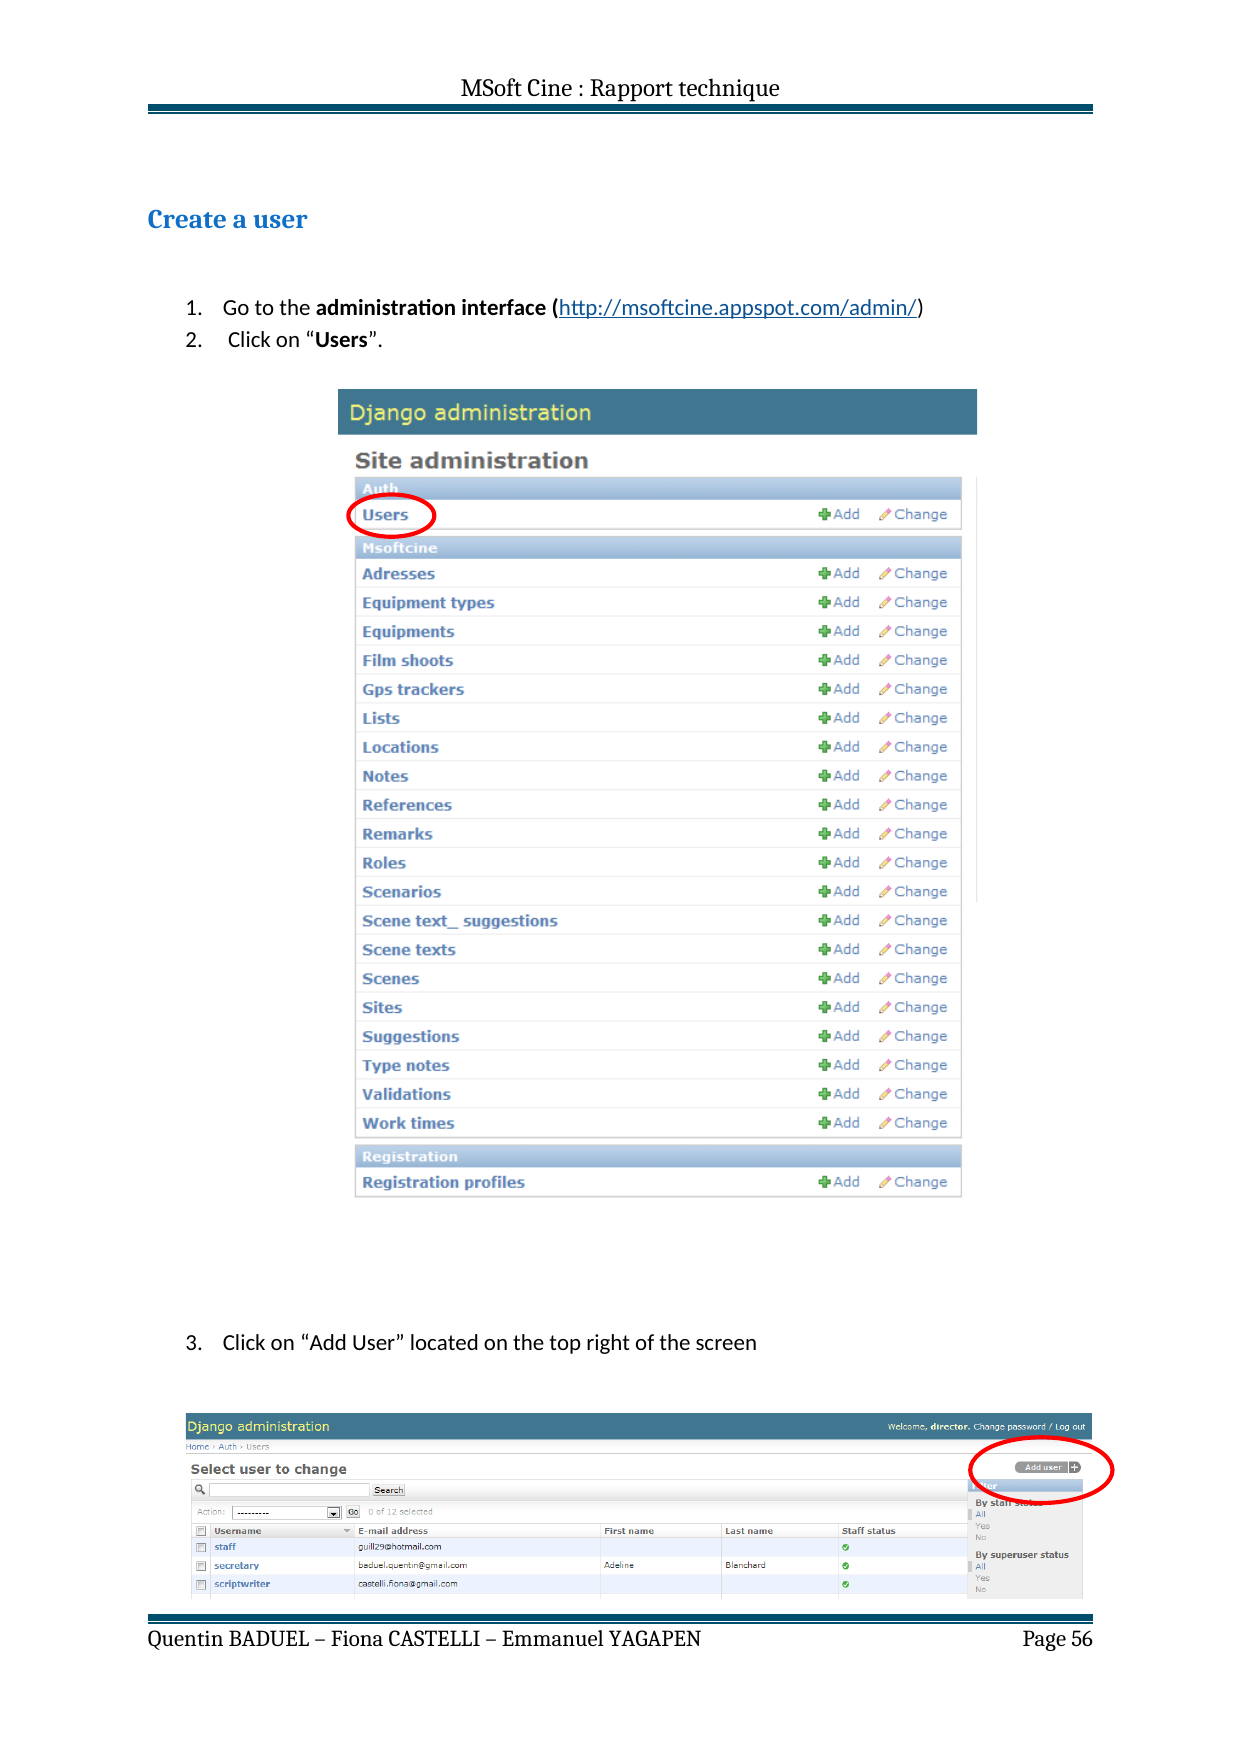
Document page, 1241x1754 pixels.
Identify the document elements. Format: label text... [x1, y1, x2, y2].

picture [338, 389, 978, 1218]
picture [185, 1413, 1092, 1599]
subtitle Create a user [148, 204, 1093, 235]
list Click on “Users”. [185, 325, 1093, 353]
picture [973, 1440, 1092, 1500]
list Go to the administration interface (http://msoftcine.appspot.com/admin/) [185, 293, 1093, 321]
list Click on “Add User” located on the top right of the screen [185, 1328, 1093, 1356]
